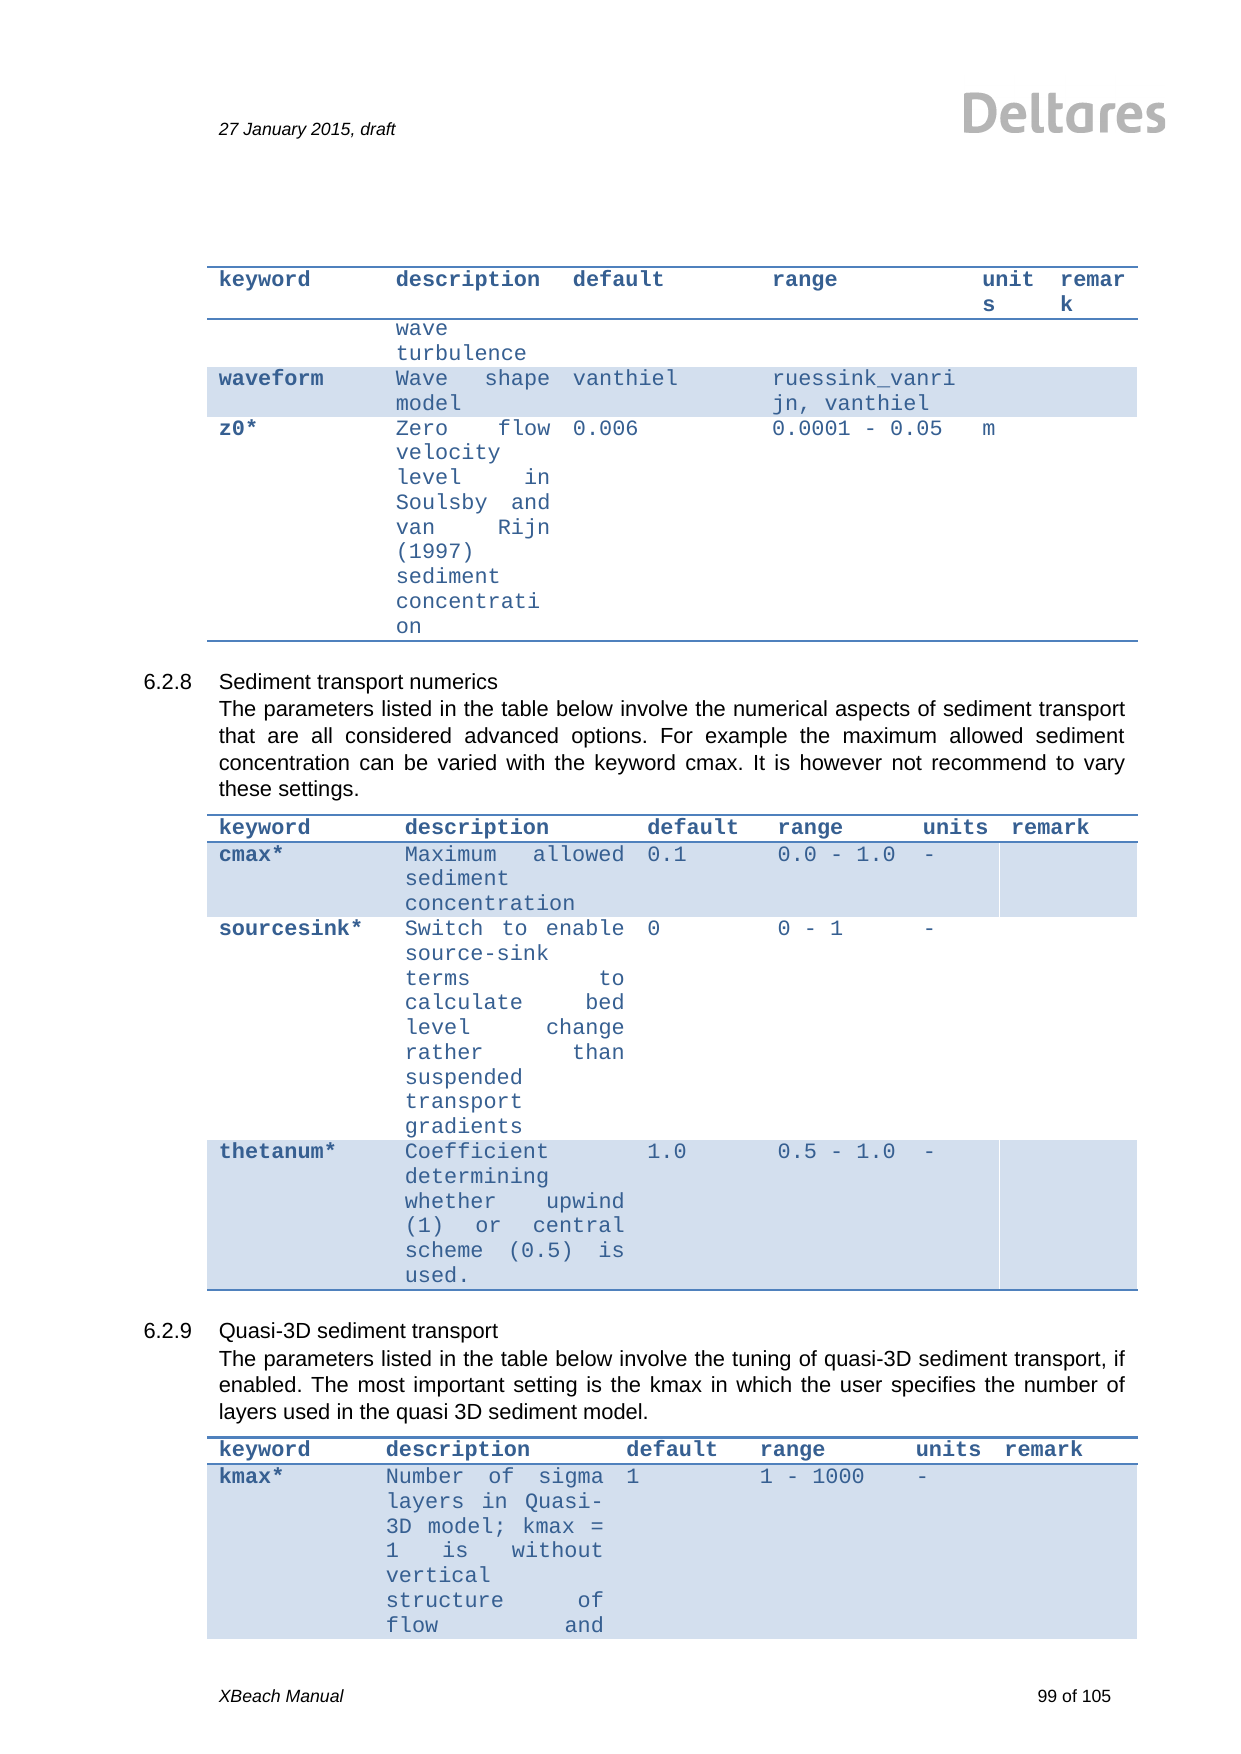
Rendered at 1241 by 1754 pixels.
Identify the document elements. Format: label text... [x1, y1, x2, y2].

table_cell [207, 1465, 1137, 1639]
subtitle Quasi-3D sediment transport [192, 1318, 1126, 1344]
picture [964, 75, 1166, 133]
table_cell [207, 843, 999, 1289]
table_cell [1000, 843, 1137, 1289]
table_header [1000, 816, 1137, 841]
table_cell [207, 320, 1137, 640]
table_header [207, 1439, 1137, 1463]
text The parameters listed in the table below involve the numerical aspects of sediment transport that are all considered advanced options. For example the maximum allowed sediment concentration can be varied with the keyword cmax. It is however not recommend to vary these settings. [218, 695, 1126, 801]
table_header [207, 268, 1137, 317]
text The parameters listed in the table below involve the tuning of quasi-3D sediment transport, if enabled. The most important setting is the kmax in which the user specifies the number of layers used in the quasi 3D sediment model. [218, 1344, 1126, 1424]
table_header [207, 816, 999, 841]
subtitle Sediment transport numerics [192, 668, 1126, 695]
